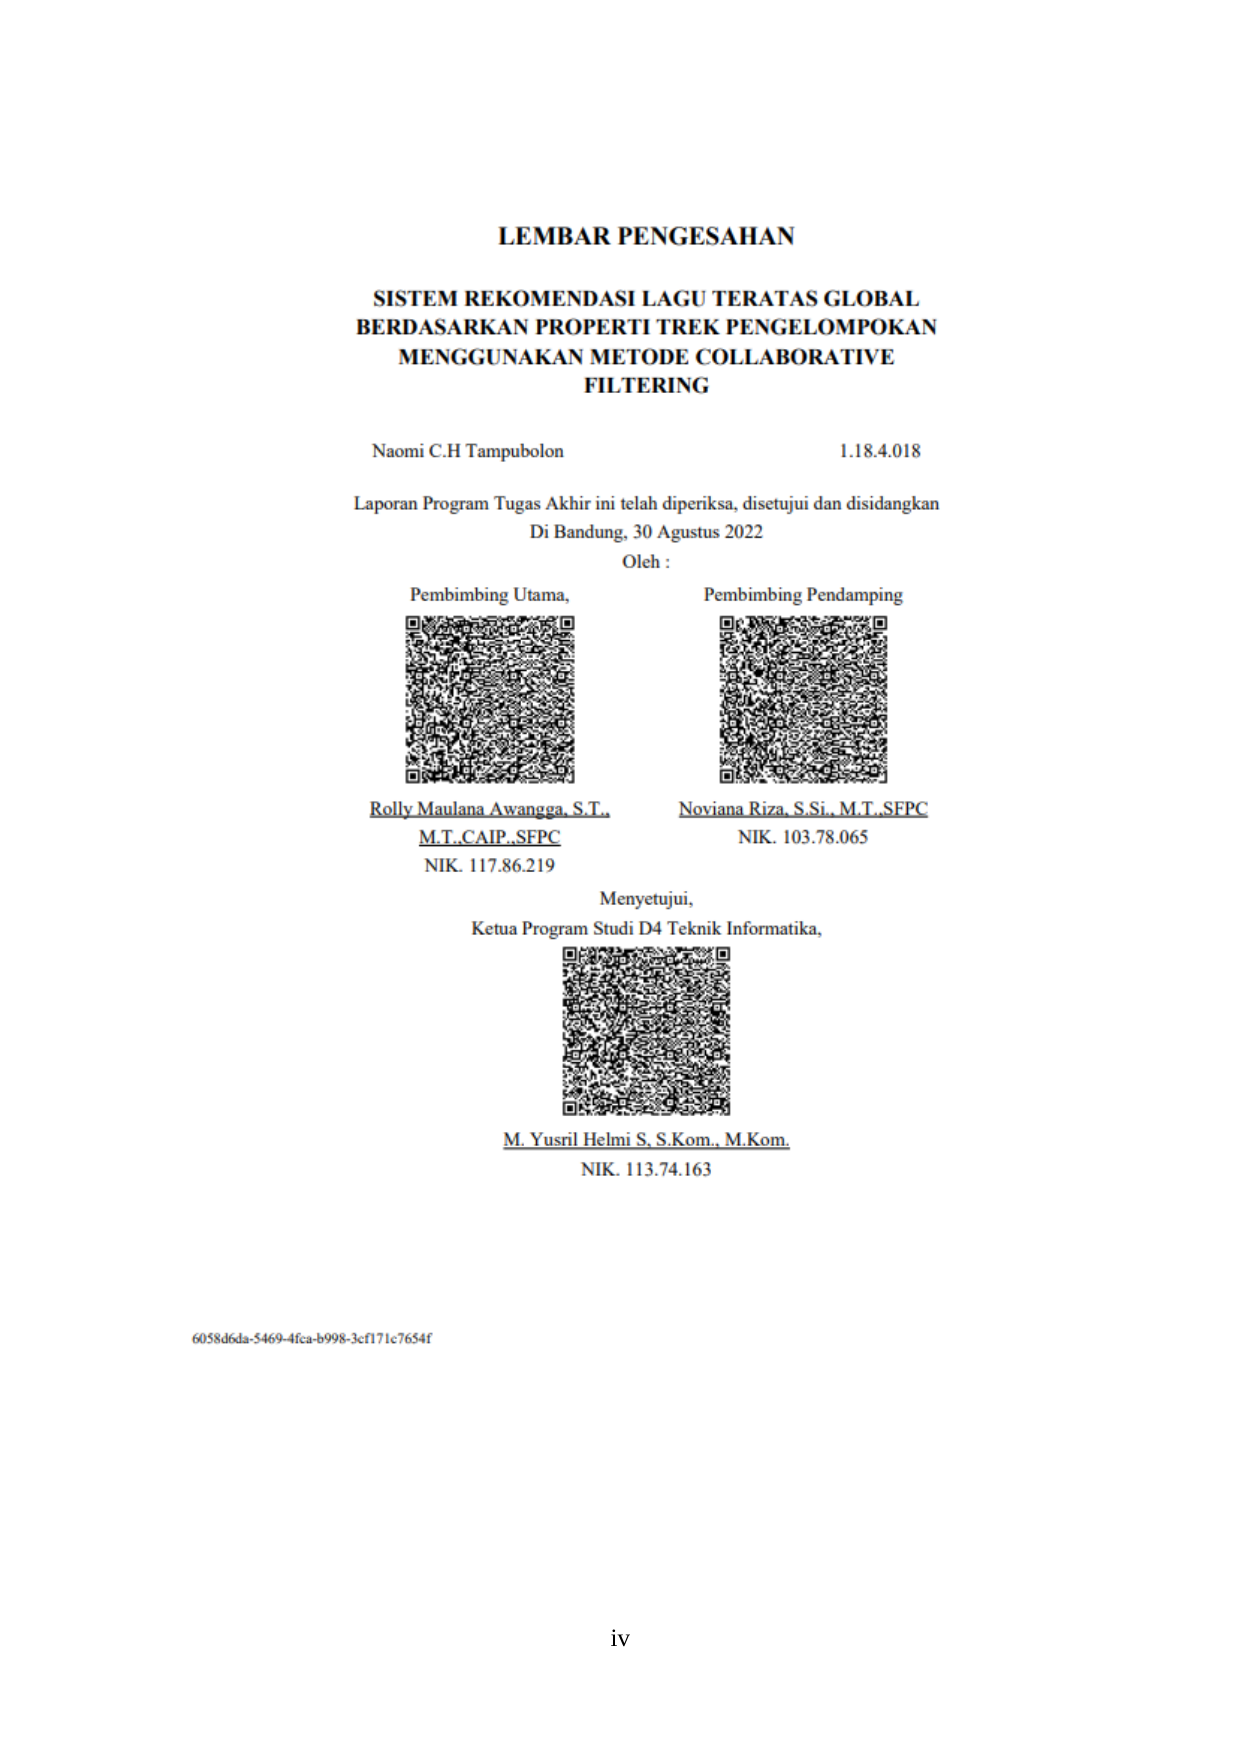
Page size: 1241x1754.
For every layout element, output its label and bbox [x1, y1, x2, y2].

picture [150, 150, 1094, 1372]
